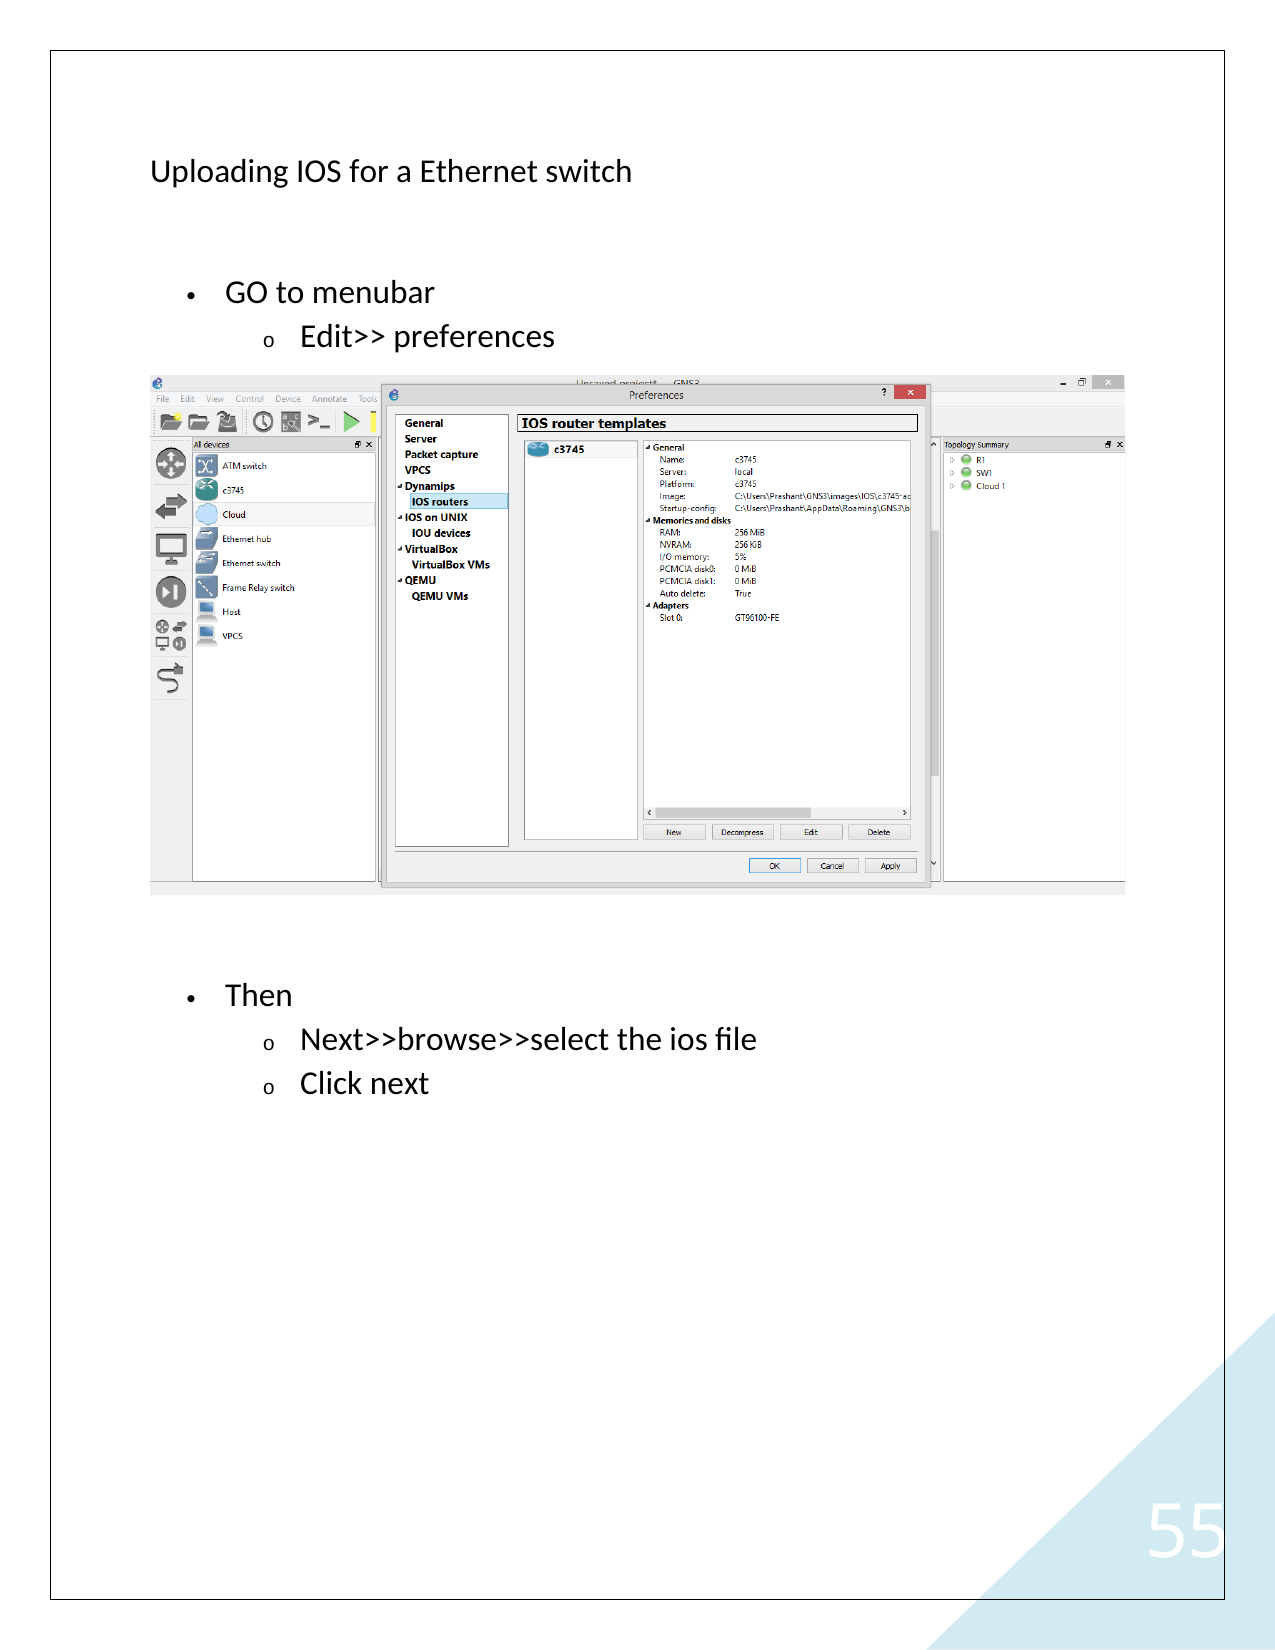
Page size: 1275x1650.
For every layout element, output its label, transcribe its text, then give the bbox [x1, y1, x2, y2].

list Next>>browse>>select the ios file [262, 1018, 1125, 1059]
list Edit>> preferences [262, 315, 1125, 356]
list Click next [262, 1062, 1125, 1103]
list GO to menubar [187, 271, 1125, 312]
list Then [187, 974, 1125, 1015]
text Uploading IOS for a Ethernet switch [150, 150, 1125, 191]
picture [150, 375, 1125, 895]
